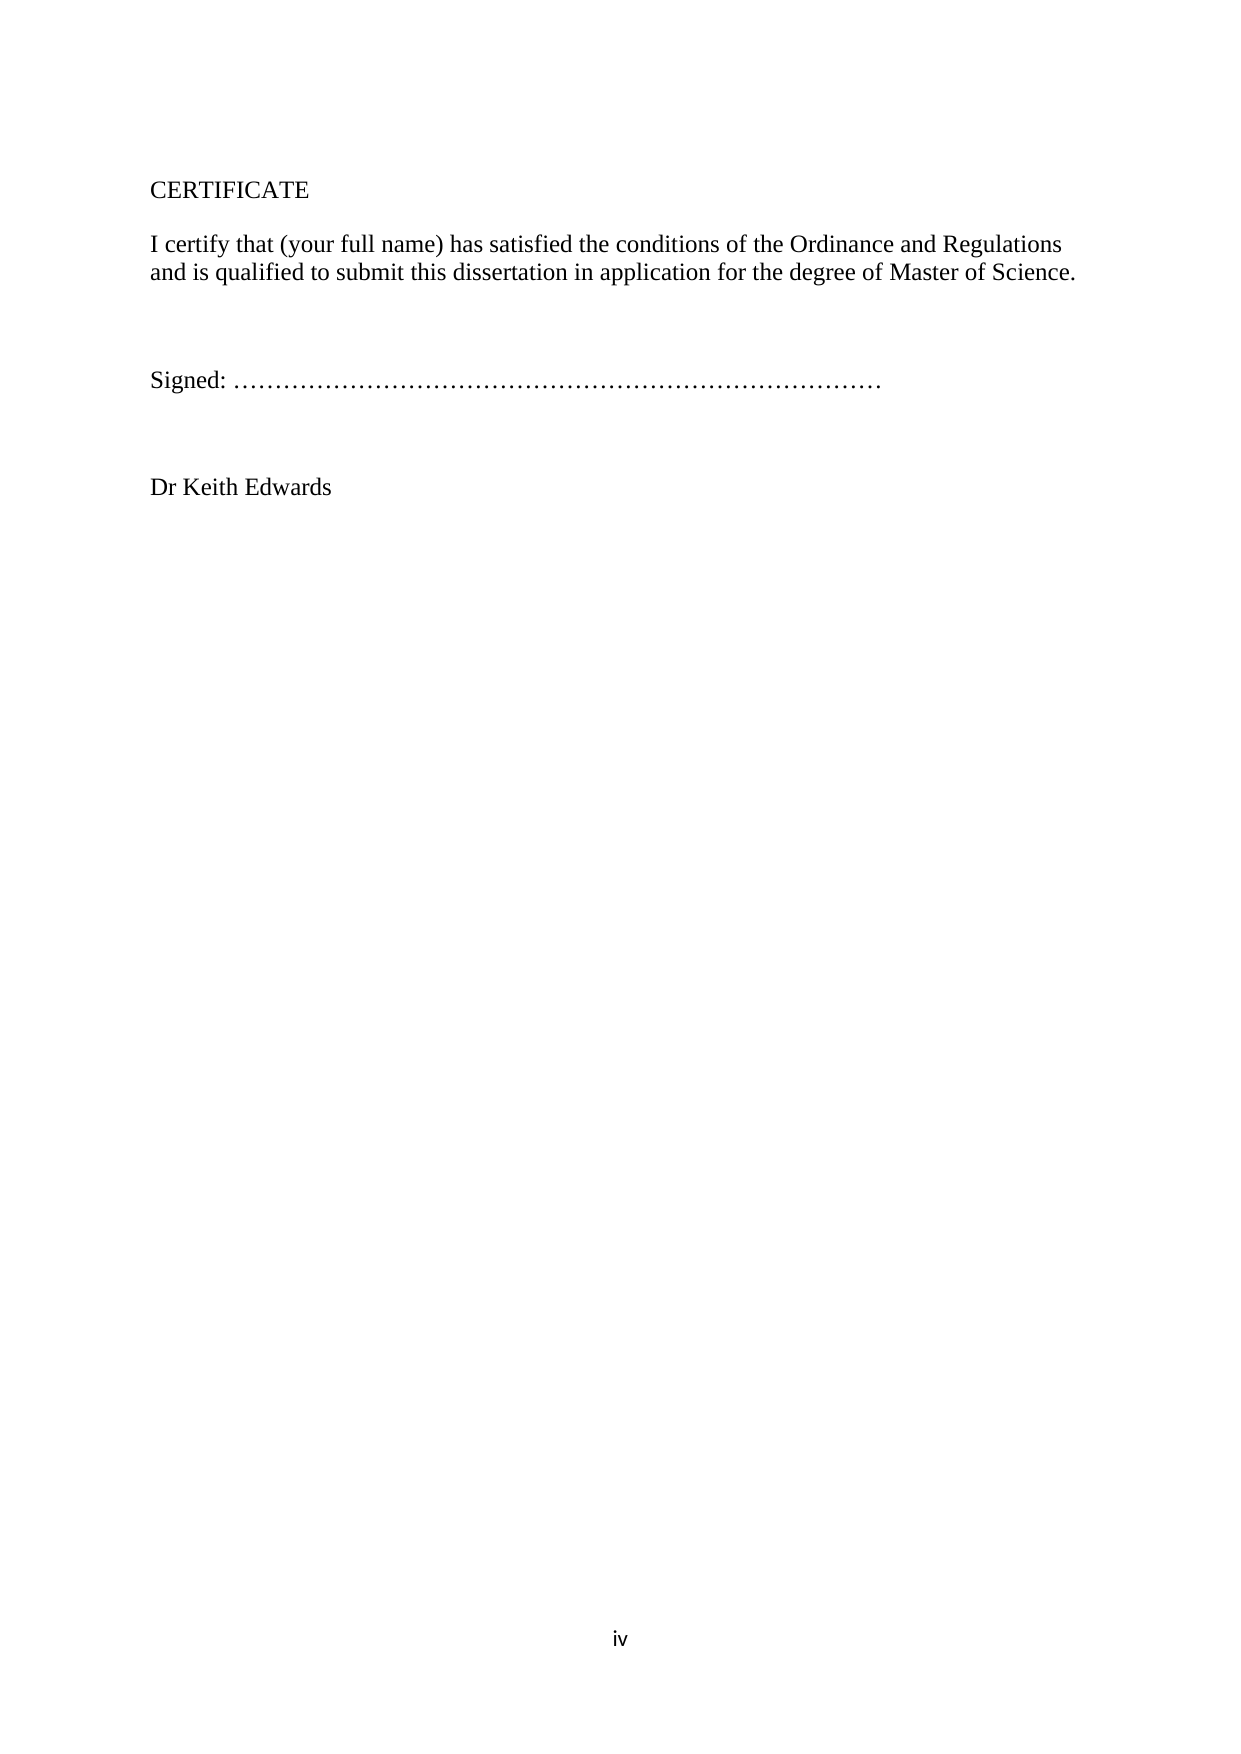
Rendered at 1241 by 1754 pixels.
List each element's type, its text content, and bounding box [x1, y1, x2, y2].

text Dr Keith Edwards [150, 472, 1090, 501]
text I certify that (your full name) has satisfied the conditions of the Ordinance and Regulations and is qualified to submit this dissertation in application for the degree of Master of Science. [150, 229, 1090, 286]
subtitle CERTIFICATE [150, 175, 1090, 204]
text Signed: …………………………………………………………………… [150, 365, 1090, 394]
